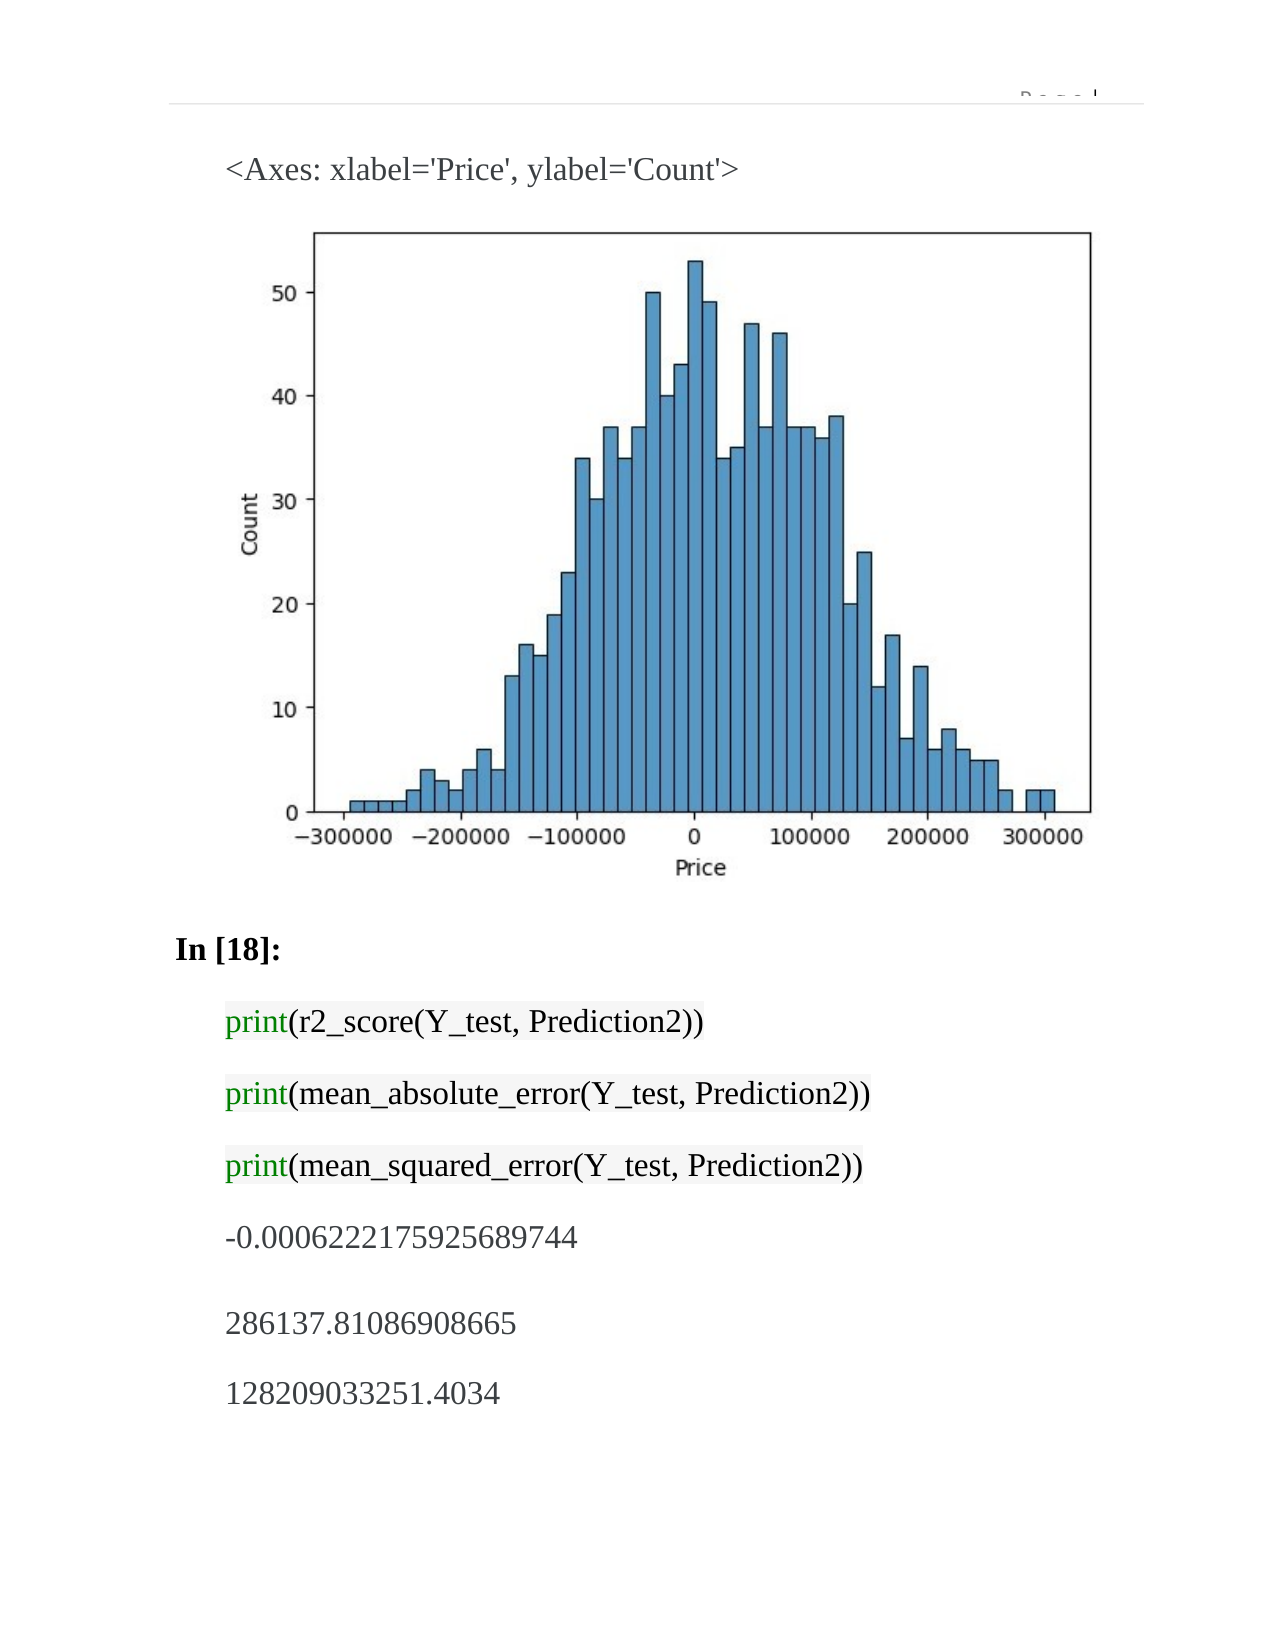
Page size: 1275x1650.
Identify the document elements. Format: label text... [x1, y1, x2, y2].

text -0.0006222175925689744 [225, 1217, 1164, 1256]
text <Axes: xlabel='Price', ylabel='Count'> [225, 149, 1164, 187]
text print(r2_score(Y_test, Prediction2)) print(mean_absolute_error(Y_test, Prediction2)) print(mean_squared_error(Y_test, Prediction2)) [225, 1001, 873, 1184]
text 128209033251.4034 [225, 1373, 1164, 1411]
picture [237, 231, 1100, 882]
text 286137.81086908665 [225, 1303, 1164, 1342]
subtitle In [18]: [150, 929, 1164, 968]
